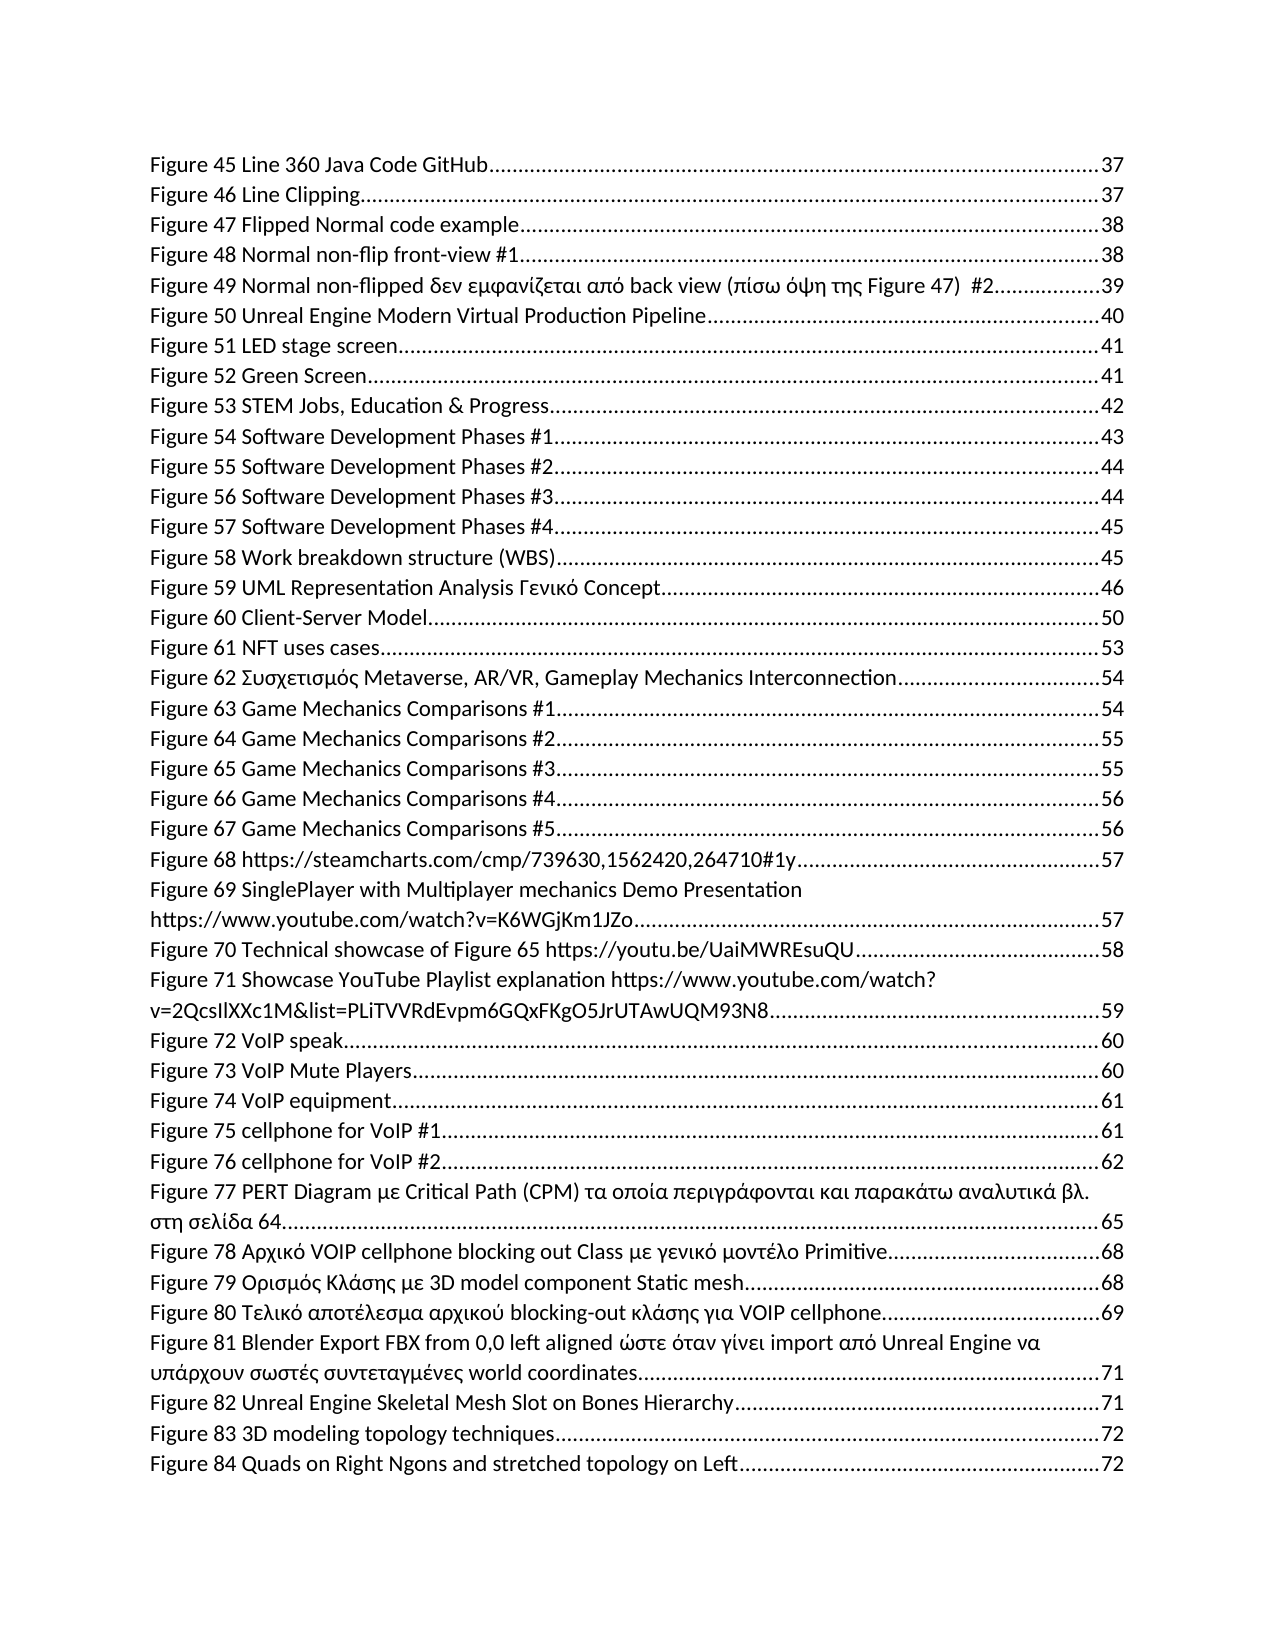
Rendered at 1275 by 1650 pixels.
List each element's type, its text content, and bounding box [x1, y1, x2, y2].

text Figure 71 Showcase YouTube Playlist explanation https://www.youtube.com/watch?v=2QcsIlXXc1M&list=PLiTVVRdEvpm6GQxFKgO5JrUTAwUQM93N8 59 [150, 966, 1125, 1024]
text Figure 59 UML Representation Analysis Γενικό Concept 46 [150, 573, 1125, 601]
text Figure 63 Game Mechanics Comparisons #1 54 [150, 694, 1125, 722]
text Figure 77 PERT Diagram με Critical Path (CPM) τα οποία περιγράφονται και παρακάτω αναλυτικά βλ. στη σελίδα 64 65 [150, 1177, 1125, 1235]
text Figure 84 Quads on Right Ngons and stretched topology on Left 72 [150, 1449, 1125, 1477]
text Figure 49 Normal non-flipped δεν εμφανίζεται από back view (πίσω όψη της Figure 47) #2 39 [150, 271, 1125, 299]
text Figure 79 Ορισμός Κλάσης με 3D model component Static mesh 68 [150, 1268, 1125, 1296]
text Figure 82 Unreal Engine Skeletal Mesh Slot on Bones Hierarchy 71 [150, 1388, 1125, 1417]
text Figure 75 cellphone for VoIP #1 61 [150, 1117, 1125, 1145]
text Figure 51 LED stage screen 41 [150, 331, 1125, 359]
text Figure 65 Game Mechanics Comparisons #3 55 [150, 754, 1125, 782]
text Figure 57 Software Development Phases #4 45 [150, 512, 1125, 541]
text Figure 45 Line 360 Java Code GitHub 37 [150, 150, 1125, 178]
text Figure 80 Τελικό αποτέλεσμα αρχικού blocking-out κλάσης για VOIP cellphone 69 [150, 1298, 1125, 1326]
text Figure 66 Game Mechanics Comparisons #4 56 [150, 784, 1125, 812]
text Figure 72 VoIP speak 60 [150, 1026, 1125, 1054]
text Figure 50 Unreal Engine Modern Virtual Production Pipeline 40 [150, 301, 1125, 329]
text Figure 47 Flipped Normal code example 38 [150, 210, 1125, 238]
text Figure 76 cellphone for VoIP #2 62 [150, 1147, 1125, 1175]
text Figure 78 Αρχικό VOIP cellphone blocking out Class με γενικό μοντέλο Primitive 68 [150, 1237, 1125, 1266]
text Figure 73 VoIP Mute Players 60 [150, 1056, 1125, 1084]
text Figure 54 Software Development Phases #1 43 [150, 422, 1125, 450]
text Figure 56 Software Development Phases #3 44 [150, 482, 1125, 510]
text Figure 48 Normal non-flip front-view #1 38 [150, 241, 1125, 269]
text Figure 81 Blender Export FBX from 0,0 left aligned ώστε όταν γίνει import από Unreal Engine να υπάρχουν σωστές συντεταγμένες world coordinates 71 [150, 1328, 1125, 1386]
text Figure 69 SinglePlayer with Multiplayer mechanics Demo Presentation https://www.youtube.com/watch?v=K6WGjKm1JZo 57 [150, 875, 1125, 933]
text Figure 58 Work breakdown structure (WBS) 45 [150, 543, 1125, 571]
text Figure 74 VoIP equipment 61 [150, 1086, 1125, 1114]
text Figure 55 Software Development Phases #2 44 [150, 452, 1125, 480]
text Figure 83 3D modeling topology techniques 72 [150, 1419, 1125, 1447]
text Figure 67 Game Mechanics Comparisons #5 56 [150, 814, 1125, 843]
text Figure 60 Client-Server Model 50 [150, 603, 1125, 631]
text Figure 64 Game Mechanics Comparisons #2 55 [150, 724, 1125, 752]
text Figure 52 Green Screen 41 [150, 361, 1125, 389]
text Figure 62 Συσχετισμός Metaverse, AR/VR, Gameplay Mechanics Interconnection 54 [150, 663, 1125, 692]
text Figure 70 Technical showcase of Figure 65 https://youtu.be/UaiMWREsuQU 58 [150, 935, 1125, 963]
text Figure 61 NFT uses cases 53 [150, 633, 1125, 661]
text Figure 46 Line Clipping 37 [150, 180, 1125, 208]
text Figure 68 https://steamcharts.com/cmp/739630,1562420,264710#1y 57 [150, 845, 1125, 873]
text Figure 53 STEM Jobs, Education & Progress 42 [150, 392, 1125, 420]
